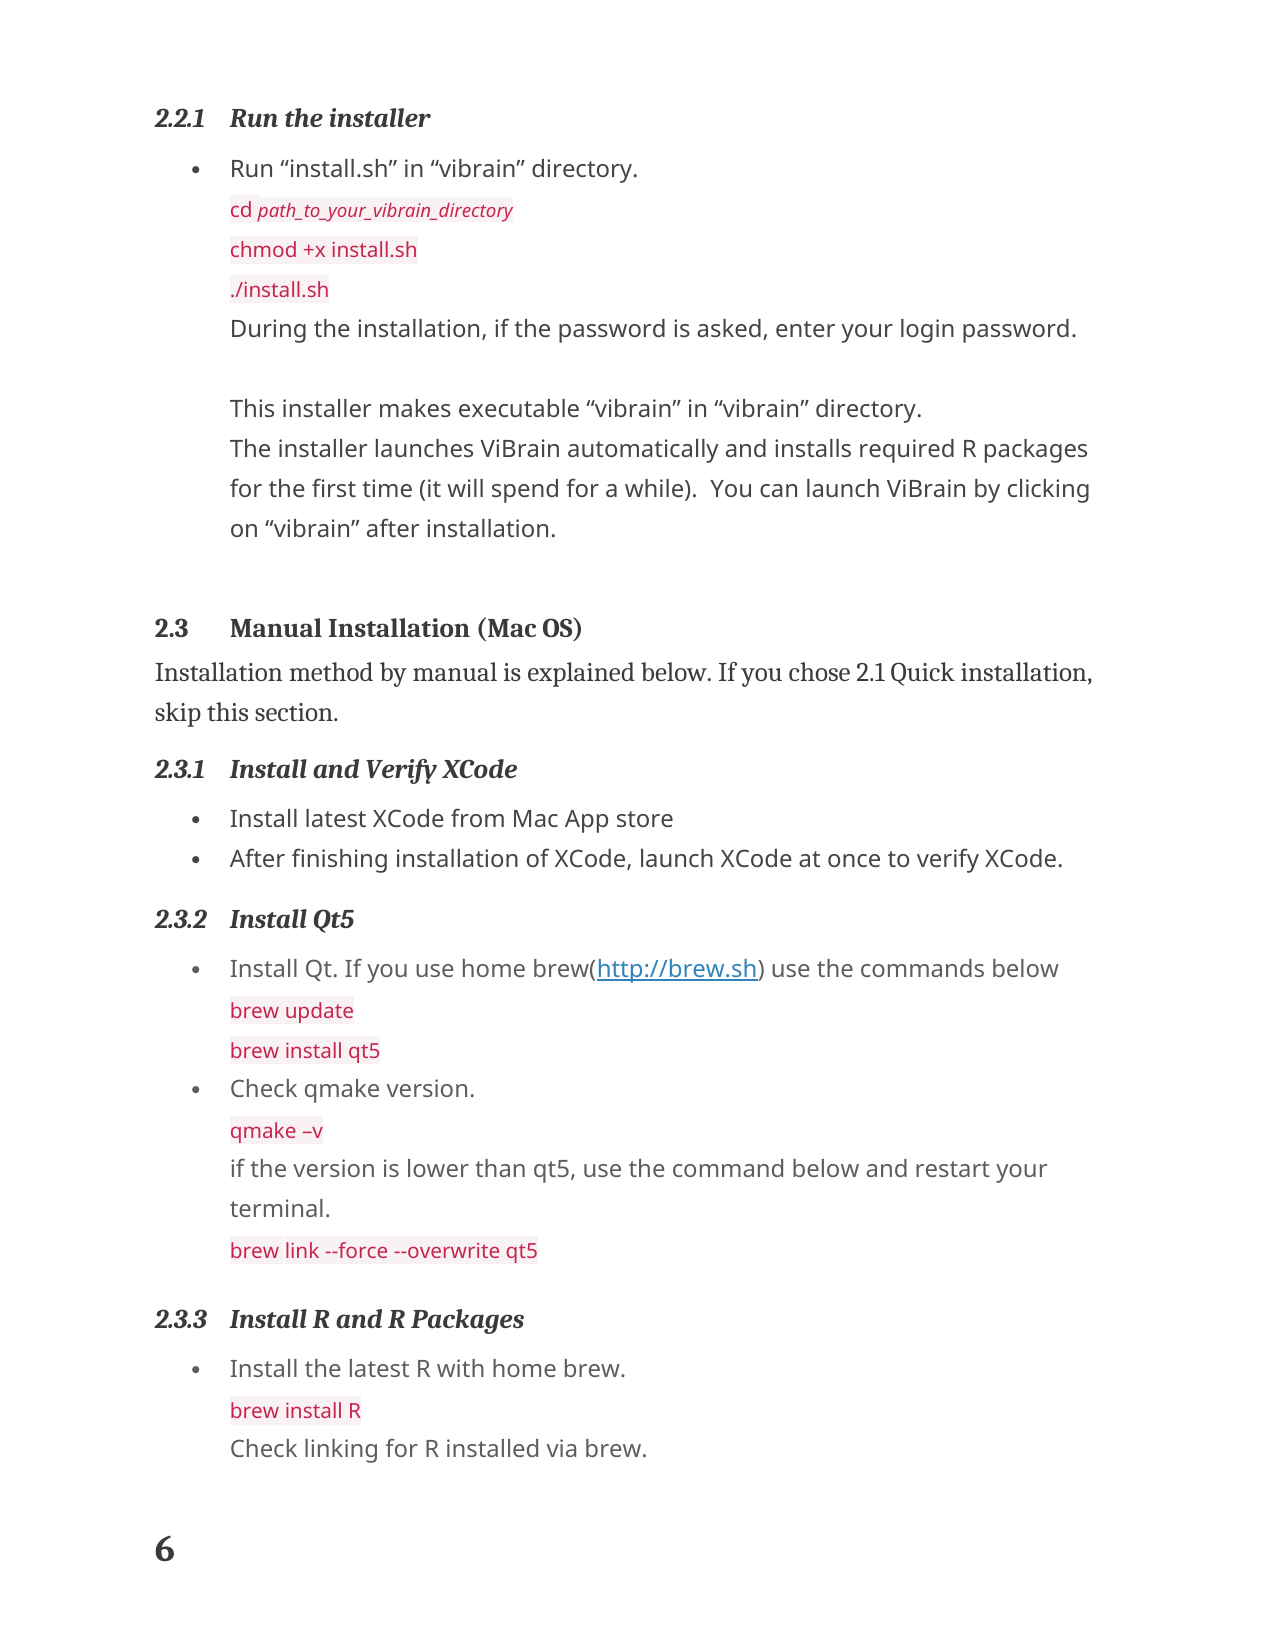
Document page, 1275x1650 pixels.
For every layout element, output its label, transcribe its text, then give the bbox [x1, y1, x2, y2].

list After finishing installation of XCode, launch XCode at once to verify XCode. [192, 835, 1101, 875]
text qmake –v [229, 1104, 1101, 1144]
text if the version is lower than qt5, use the command below and restart your terminal. [229, 1144, 1101, 1224]
subtitle 2.3.3 Install R and R Packages [154, 1304, 1101, 1335]
list Install the latest R with home brew. brew install R [192, 1345, 1101, 1425]
text Installation method by manual is explained below. If you chose 2.1 Quick installation, skip this section. [154, 657, 1101, 728]
subtitle Manual Installation (Mac OS) [154, 613, 1101, 644]
text brew install qt5 [229, 1024, 1101, 1064]
list Install latest XCode from Mac App store [192, 795, 1101, 835]
list Install Qt. If you use home brew(http://brew.sh) use the commands below [192, 944, 1101, 984]
list Run “install.sh” in “vibrain” directory. cd path_to_your_vibrain_directory chmod +x install.sh ./install.sh During the installation, if the password is asked, enter your login password. This installer makes executable “vibrain” in “vibrain” directory. The installer launches ViBrain automatically and installs required R packages for the first time (it will spend for a while). You can launch ViBrain by clicking on “vibrain” after installation. [192, 144, 1101, 584]
subtitle Run the installer [154, 103, 1101, 135]
list Check qmake version. [192, 1064, 1101, 1104]
text brew link --force --overwrite qt5 [229, 1224, 1101, 1304]
subtitle 2.3.2 Install Qt5 [154, 904, 1101, 935]
text Check linking for R installed via brew. [229, 1425, 1101, 1465]
text brew update [229, 984, 1101, 1024]
subtitle 2.3.1 Install and Verify XCode [154, 754, 1101, 785]
